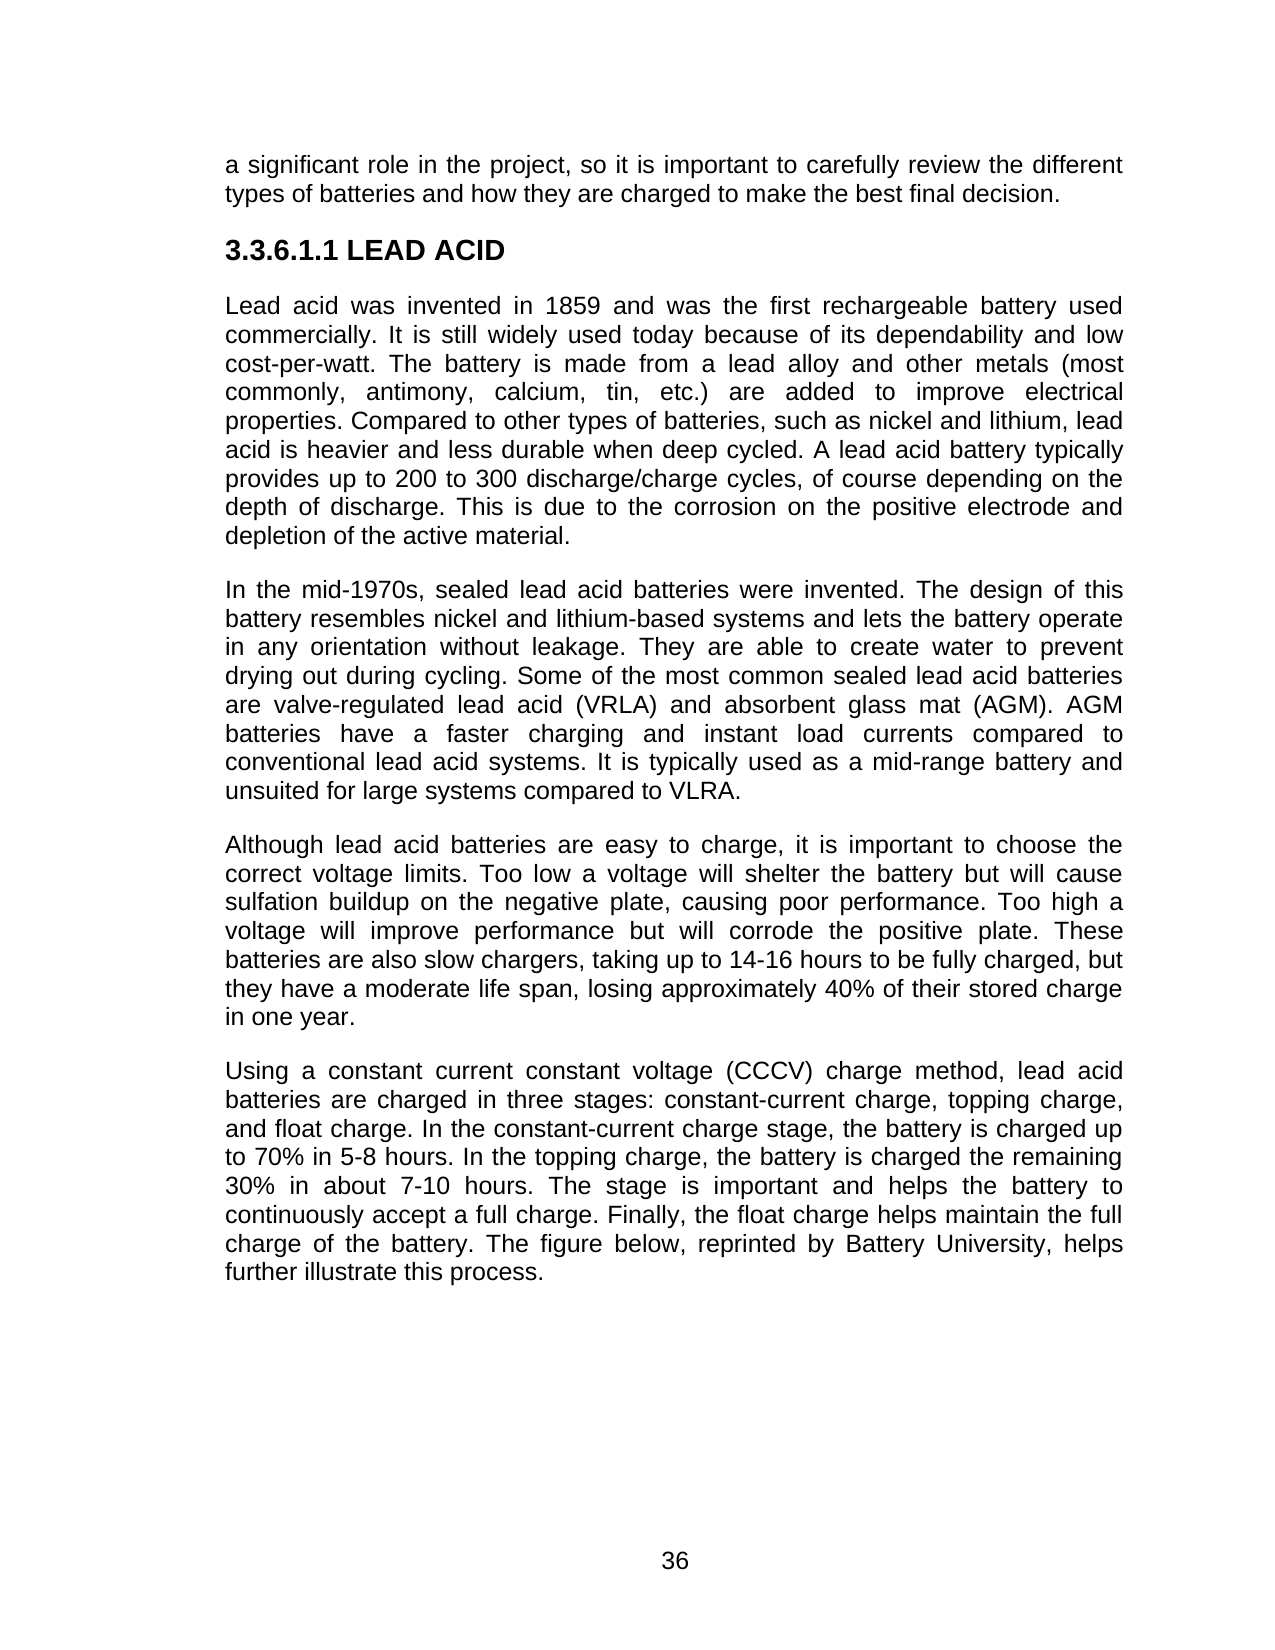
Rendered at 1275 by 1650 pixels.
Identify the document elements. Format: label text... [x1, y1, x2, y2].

text Lead acid was invented in 1859 and was the first rechargeable battery used commercially. It is still widely used today because of its dependability and low cost-per-watt. The battery is made from a lead alloy and other metals (most commonly, antimony, calcium, tin, etc.) are added to improve electrical properties. Compared to other types of batteries, such as nickel and lithium, lead acid is heavier and less durable when deep cycled. A lead acid battery typically provides up to 200 to 300 discharge/charge cycles, of course depending on the depth of discharge. This is due to the corrosion on the positive electrode and depletion of the active material. [225, 291, 1125, 550]
text Using a constant current constant voltage (CCCV) charge method, lead acid batteries are charged in three stages: constant-current charge, topping charge, and float charge. In the constant-current charge stage, the battery is charged up to 70% in 5-8 hours. In the topping charge, the battery is charged the remaining 30% in about 7-10 hours. The stage is important and helps the battery to continuously accept a full charge. Finally, the float charge helps maintain the full charge of the battery. The figure below, reprinted by Battery University, helps further illustrate this process. [225, 1056, 1125, 1286]
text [225, 150, 1125, 207]
text In the mid-1970s, sealed lead acid batteries were invented. The design of this battery resembles nickel and lithium-based systems and lets the battery operate in any orientation without leakage. They are able to create water to prevent drying out during cycling. Some of the most common sealed lead acid batteries are valve-regulated lead acid (VRLA) and absorbent glass mat (AGM). AGM batteries have a faster charging and instant load currents compared to conventional lead acid systems. It is typically used as a mid-range battery and unsuited for large systems compared to VLRA. [225, 575, 1125, 805]
text Although lead acid batteries are easy to charge, it is important to choose the correct voltage limits. Too low a voltage will shelter the battery but will cause sulfation buildup on the negative plate, causing poor performance. Too high a voltage will improve performance but will corrode the positive plate. These batteries are also slow chargers, taking up to 14-16 hours to be fully charged, but they have a moderate life span, losing approximately 40% of their stored charge in one year. [225, 830, 1125, 1031]
subtitle 3.3.6.1.1 LEAD ACID [225, 232, 1125, 266]
